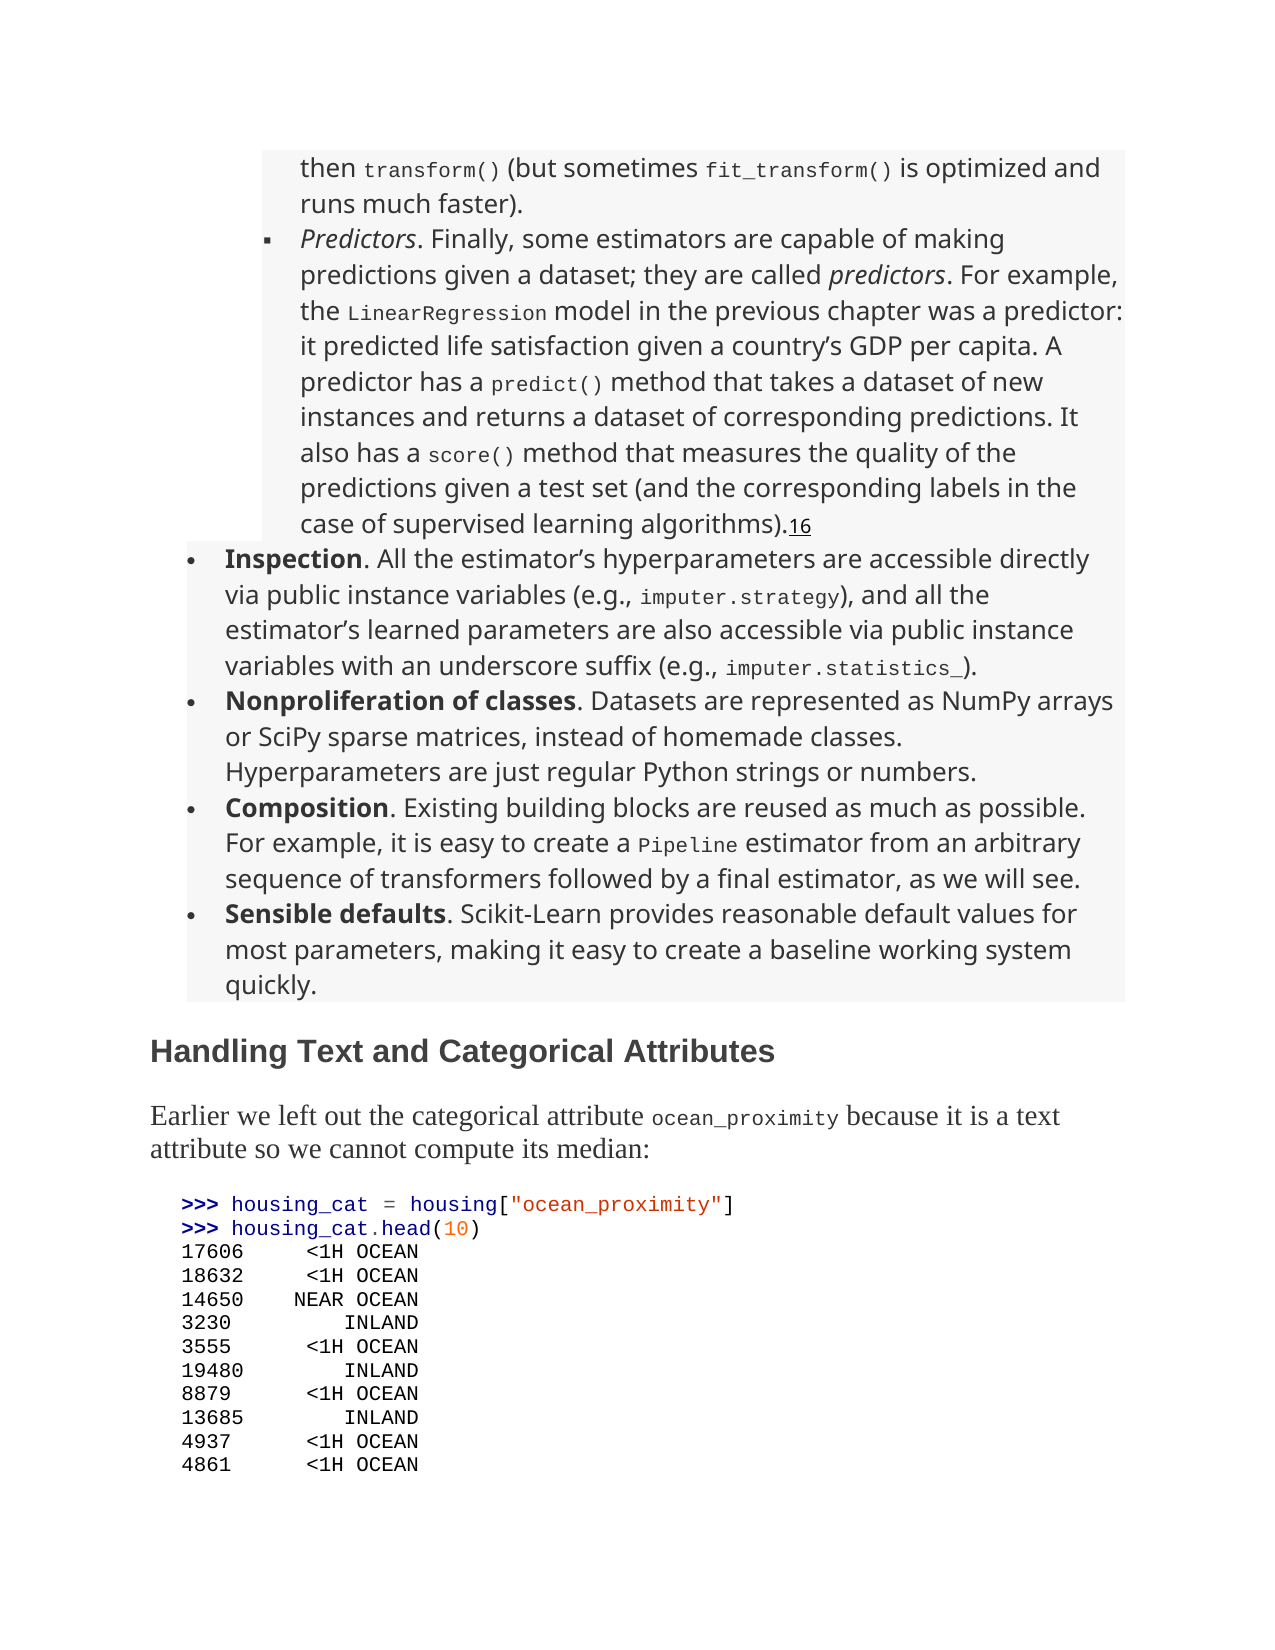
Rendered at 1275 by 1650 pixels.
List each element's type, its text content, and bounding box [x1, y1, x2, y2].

text 18632 <1H OCEAN [181, 1265, 1125, 1289]
list Nonproliferation of classes. Datasets are represented as NumPy arrays or SciPy sparse matrices, instead of homemade classes. Hyperparameters are just regular Python strings or numbers. [187, 683, 1125, 789]
text 19480 INLAND [181, 1360, 1125, 1383]
text 17606 <1H OCEAN [181, 1241, 1125, 1265]
list Composition. Existing building blocks are reused as much as possible. For example, it is easy to create a Pipeline estimator from an arbitrary sequence of transformers followed by a final estimator, as we will see. [187, 789, 1125, 896]
text 14650 NEAR OCEAN [181, 1289, 1125, 1312]
text >>> housing_cat.head(10) [181, 1218, 1125, 1241]
text 3555 <1H OCEAN [181, 1336, 1125, 1360]
text 3230 INLAND [181, 1312, 1125, 1336]
list Predictors. Finally, some estimators are capable of making predictions given a dataset; they are called predictors. For example, the LinearRegression model in the previous chapter was a predictor: it predicted life satisfaction given a country’s GDP per capita. A predictor has a predict() method that takes a dataset of new instances and returns a dataset of corresponding predictions. It also has a score() method that measures the quality of the predictions given a test set (and the corresponding labels in the case of supervised learning algorithms).16 [262, 221, 1125, 541]
text 8879 <1H OCEAN [181, 1383, 1125, 1407]
text 13685 INLAND [181, 1407, 1125, 1431]
list Inspection. All the estimator’s hyperparameters are accessible directly via public instance variables (e.g., imputer.strategy), and all the estimator’s learned parameters are also accessible via public instance variables with an underscore suffix (e.g., imputer.statistics_). [187, 541, 1125, 683]
text 4861 <1H OCEAN [181, 1454, 1125, 1478]
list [262, 150, 1125, 221]
text >>> housing_cat = housing["ocean_proximity"] [181, 1194, 1125, 1218]
text Earlier we left out the categorical attribute ocean_proximity because it is a text attribute so we cannot compute its median: [150, 1098, 1125, 1165]
list Sensible defaults. Scikit-Learn provides reasonable default values for most parameters, making it easy to create a baseline working system quickly. [187, 896, 1125, 1002]
text Handling Text and Categorical Attributes [150, 1032, 1125, 1069]
text 4937 <1H OCEAN [181, 1431, 1125, 1454]
